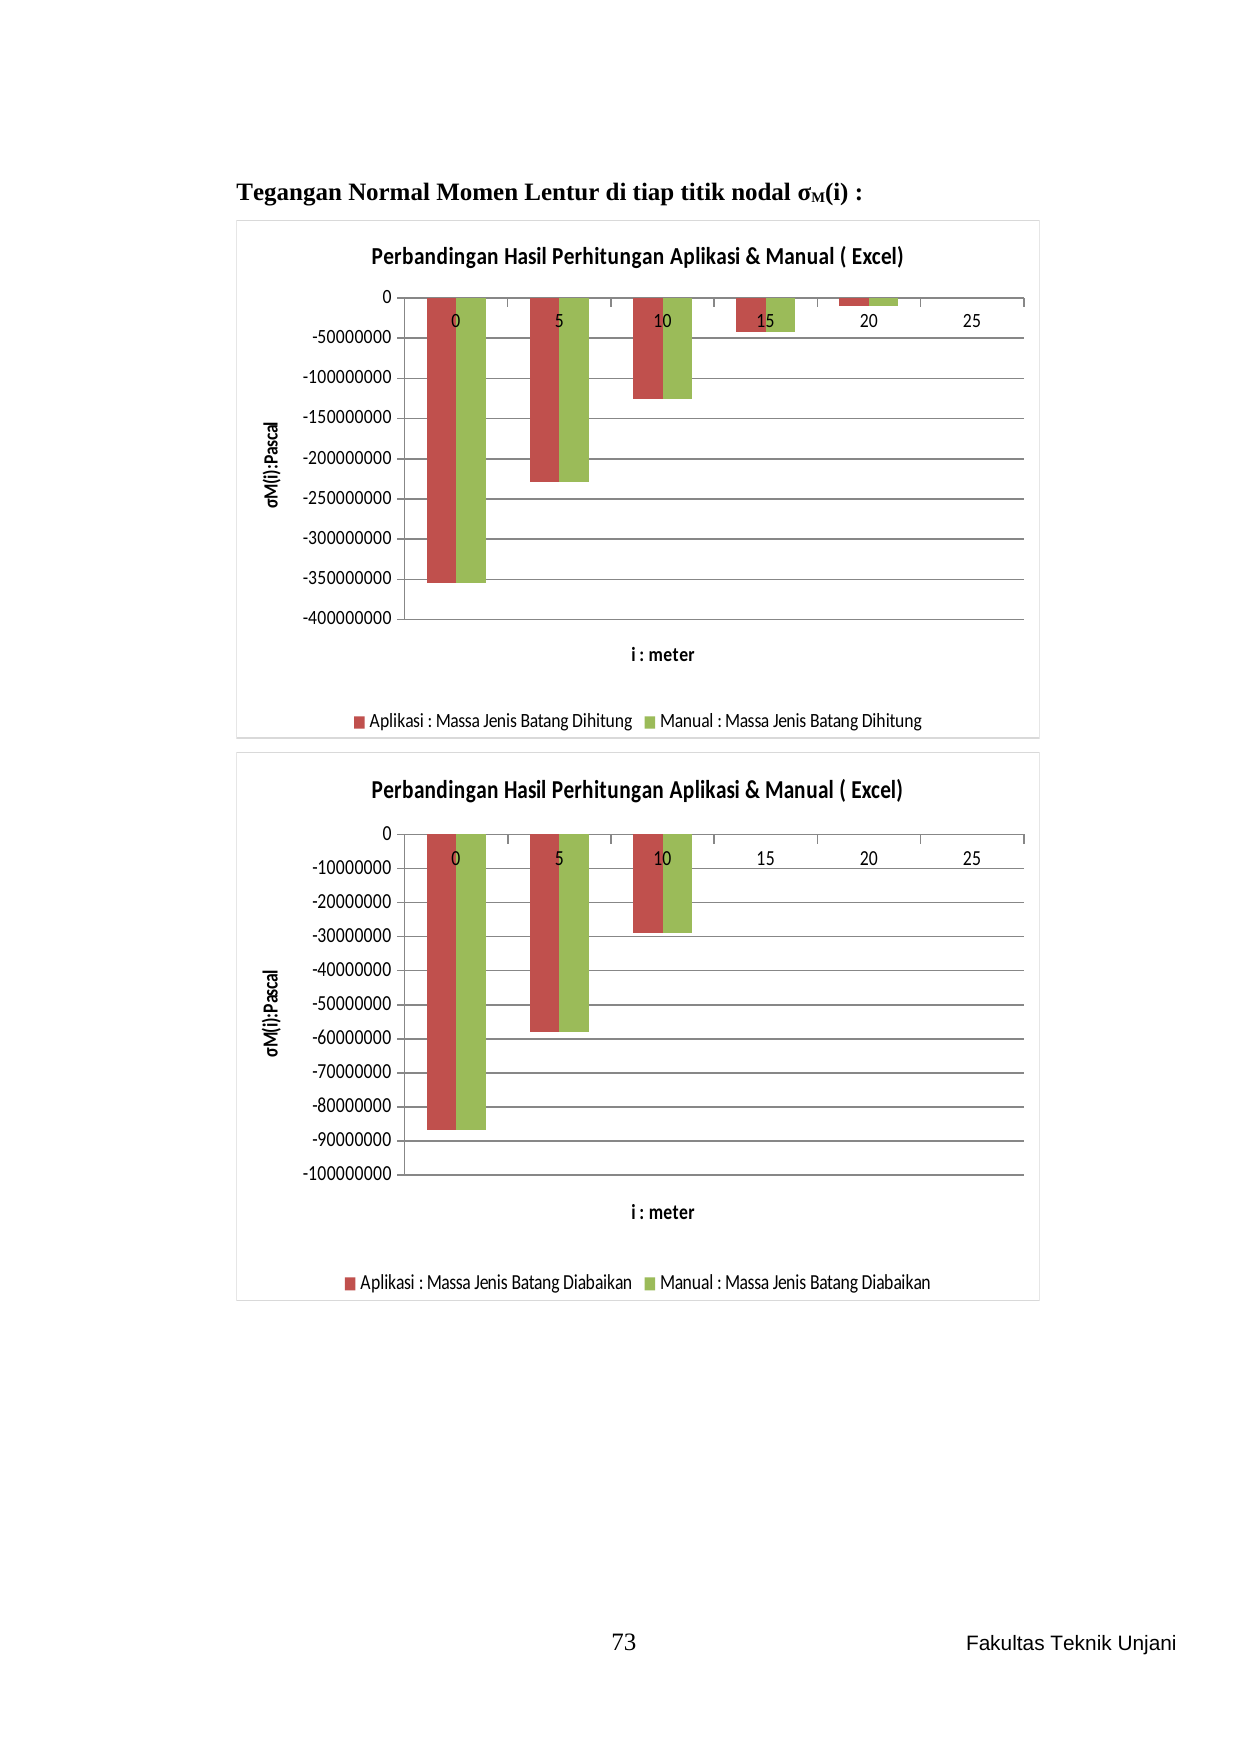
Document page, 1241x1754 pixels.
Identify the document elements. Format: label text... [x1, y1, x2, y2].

text Tegangan Normal Momen Lentur di tiap titik nodal σM(i) : [236, 177, 1063, 206]
